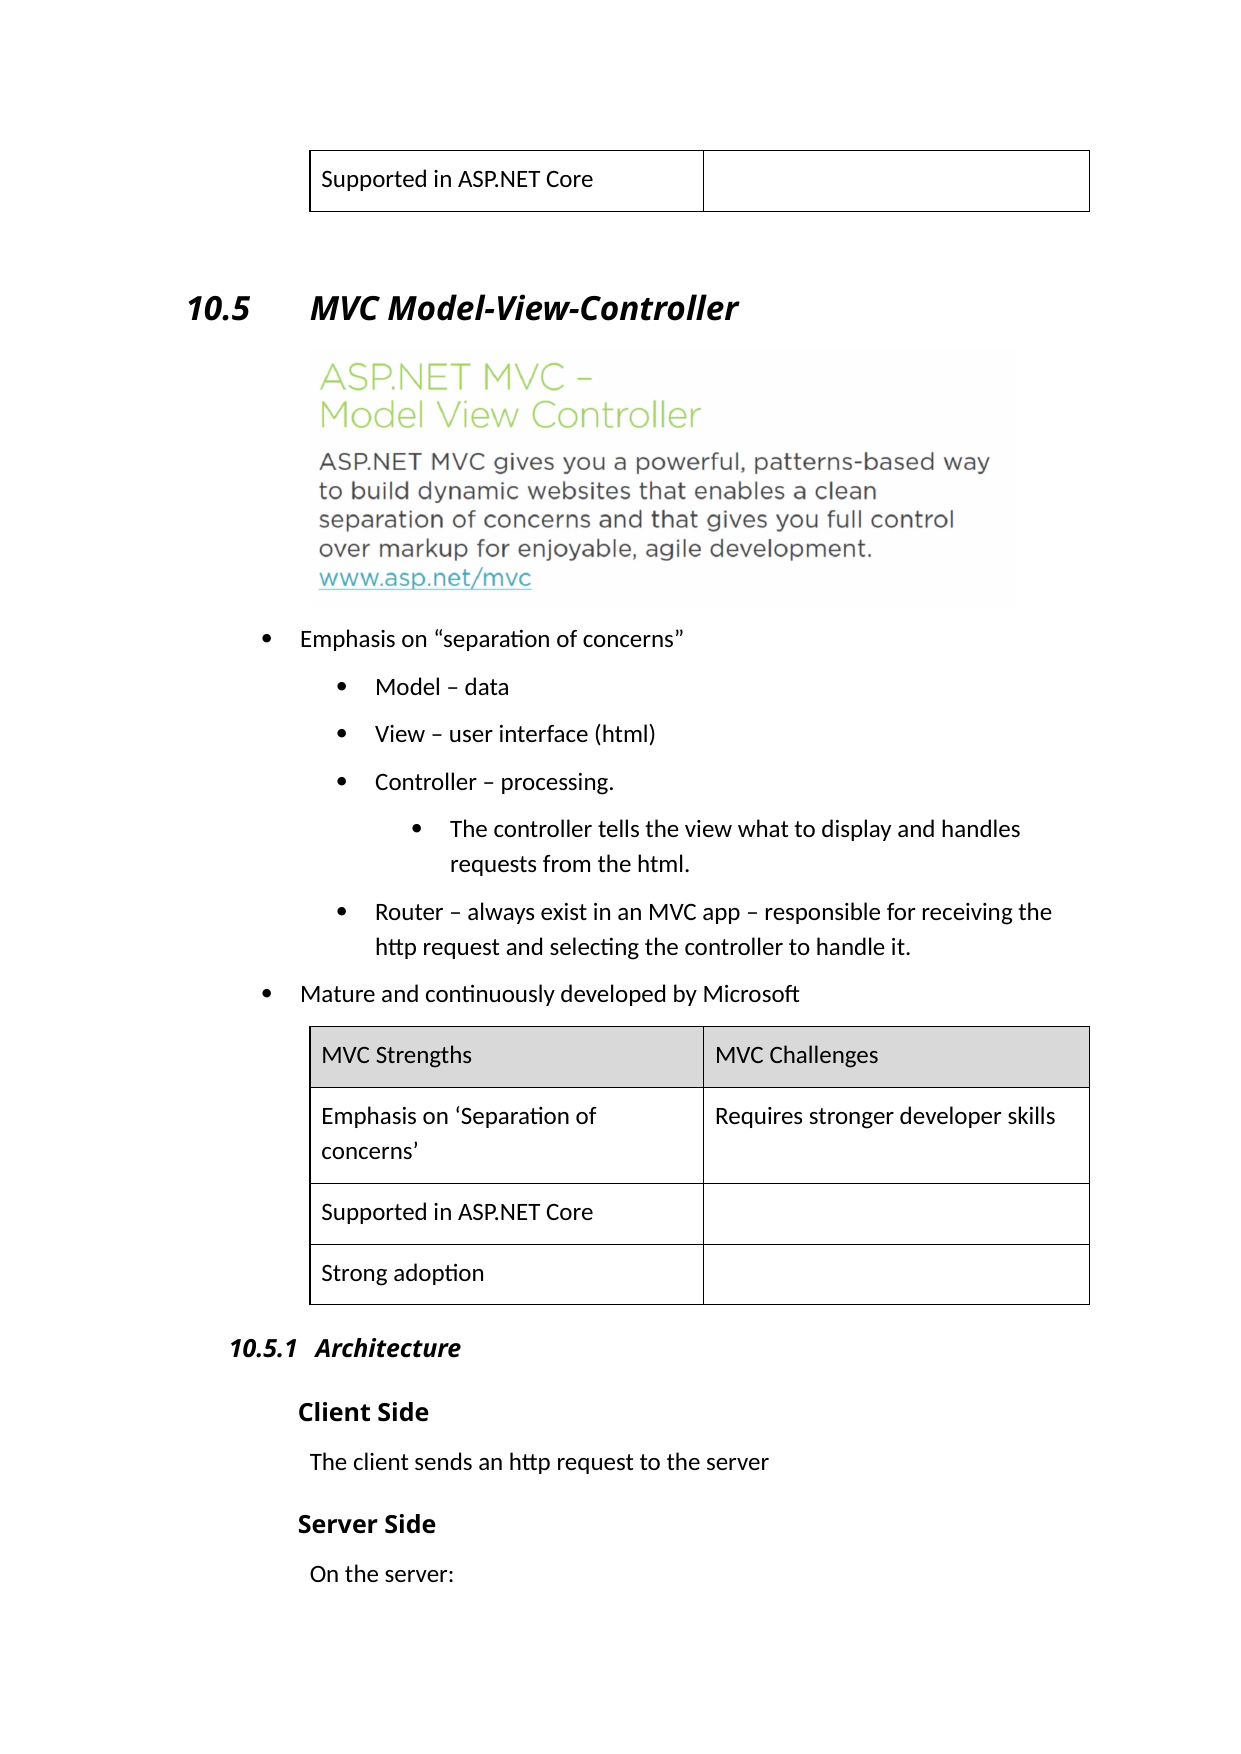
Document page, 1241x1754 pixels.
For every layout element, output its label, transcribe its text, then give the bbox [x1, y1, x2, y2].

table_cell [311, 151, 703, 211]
subtitle MVC Model-View-Controller [185, 284, 1090, 330]
subtitle Architecture [298, 1330, 1090, 1364]
subtitle Server Side [298, 1506, 1090, 1540]
list Controller – processing. [337, 766, 1090, 797]
text On the server: [309, 1558, 1090, 1588]
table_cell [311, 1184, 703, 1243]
picture [309, 349, 1017, 607]
list Emphasis on “separation of concerns” [262, 623, 1090, 654]
list Mature and continuously developed by Microsoft [262, 978, 1090, 1009]
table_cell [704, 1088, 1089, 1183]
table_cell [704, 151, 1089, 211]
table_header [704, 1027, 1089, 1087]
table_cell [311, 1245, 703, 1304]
list View – user interface (html) [337, 718, 1090, 749]
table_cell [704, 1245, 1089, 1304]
list Router – always exist in an MVC app – responsible for receiving the http request and selecting the controller to handle it. [337, 896, 1090, 962]
text The client sends an http request to the server [309, 1446, 1090, 1477]
list Model – data [337, 671, 1090, 702]
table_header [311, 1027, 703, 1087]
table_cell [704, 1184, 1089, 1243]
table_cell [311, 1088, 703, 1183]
subtitle Client Side [298, 1394, 1090, 1429]
list The controller tells the view what to display and handles requests from the html. [412, 813, 1090, 879]
